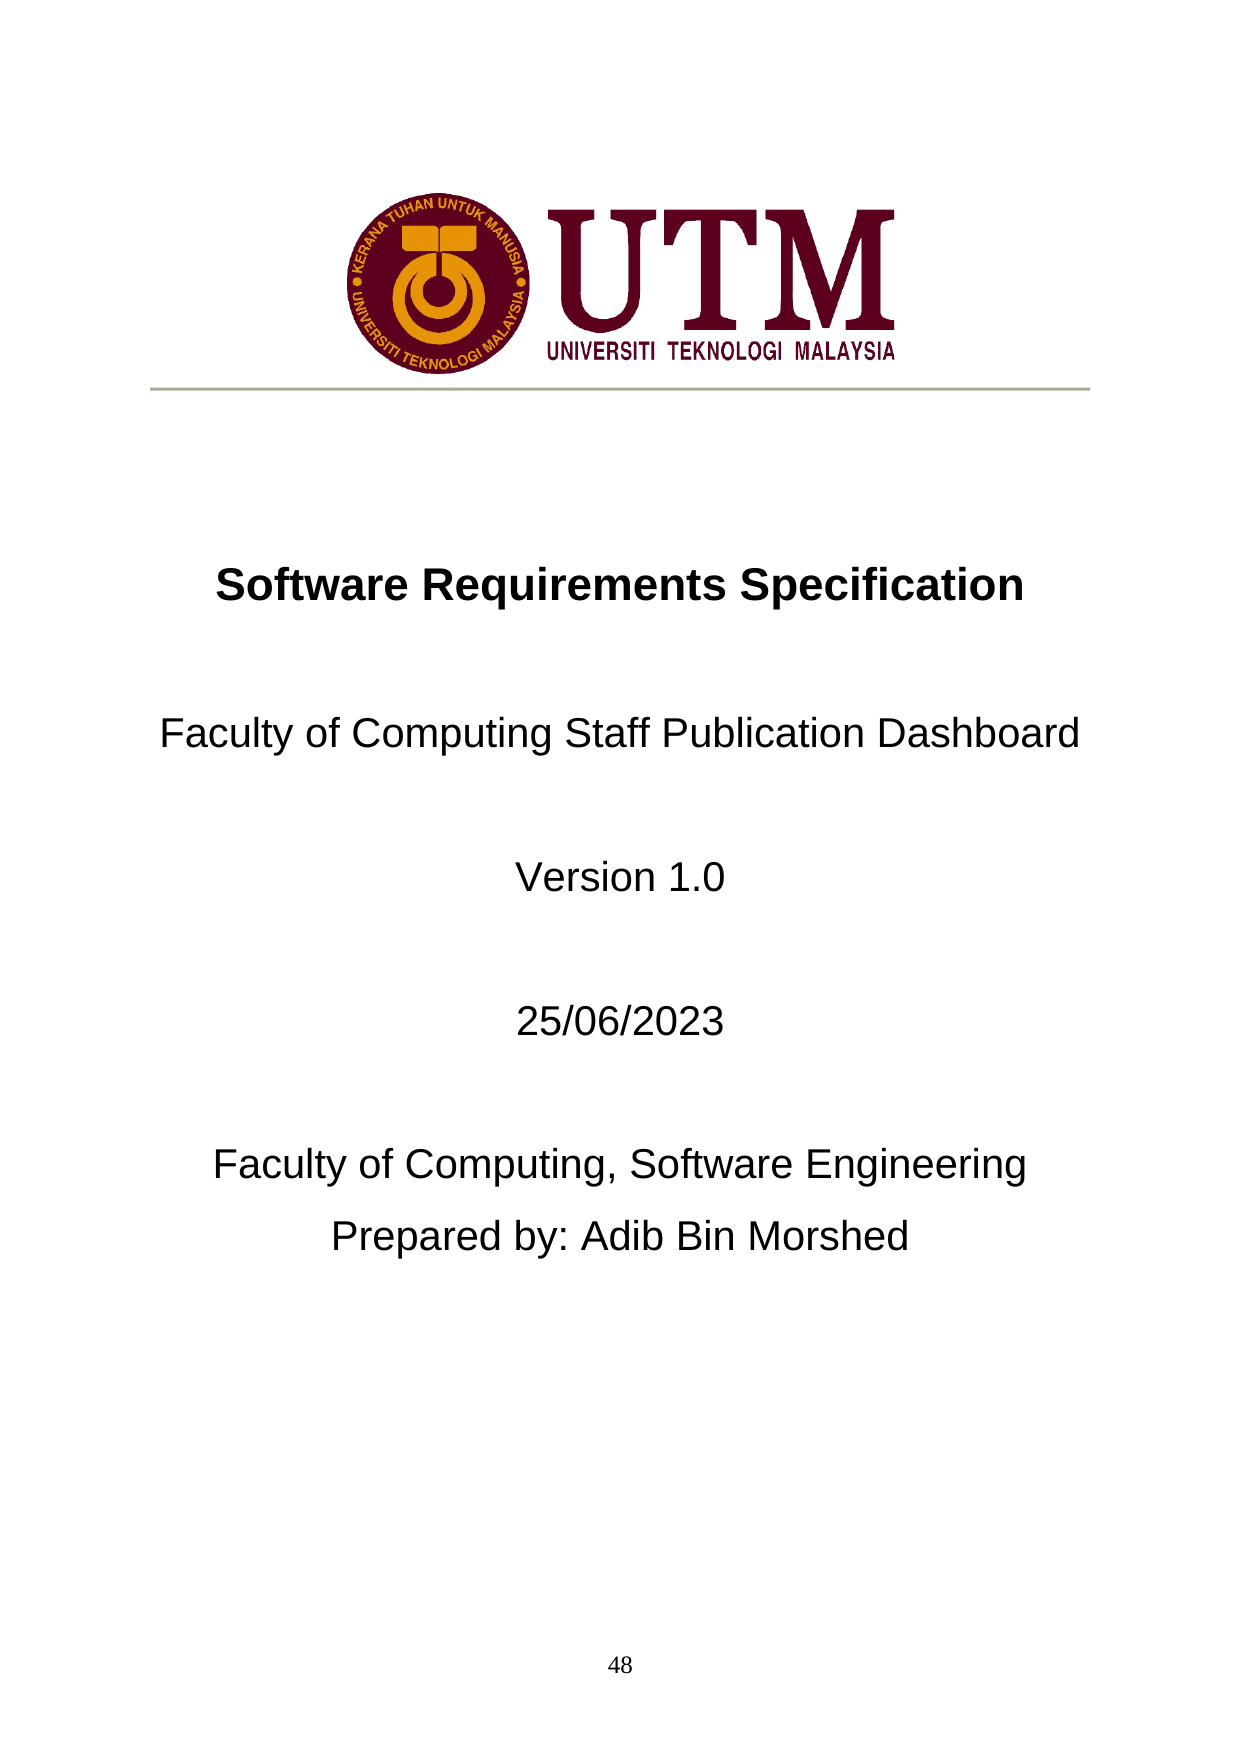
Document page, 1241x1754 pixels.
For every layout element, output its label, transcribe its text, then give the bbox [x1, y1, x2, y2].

text Prepared by: Adib Bin Morshed [150, 1212, 1090, 1260]
text 25/06/2023 [150, 996, 1090, 1044]
text Faculty of Computing Staff Publication Dashboard [150, 709, 1090, 757]
text Faculty of Computing, Software Engineering [150, 1140, 1090, 1188]
text Version 1.0 [150, 852, 1090, 900]
text Software Requirements Specification [150, 558, 1090, 610]
picture [345, 193, 895, 374]
